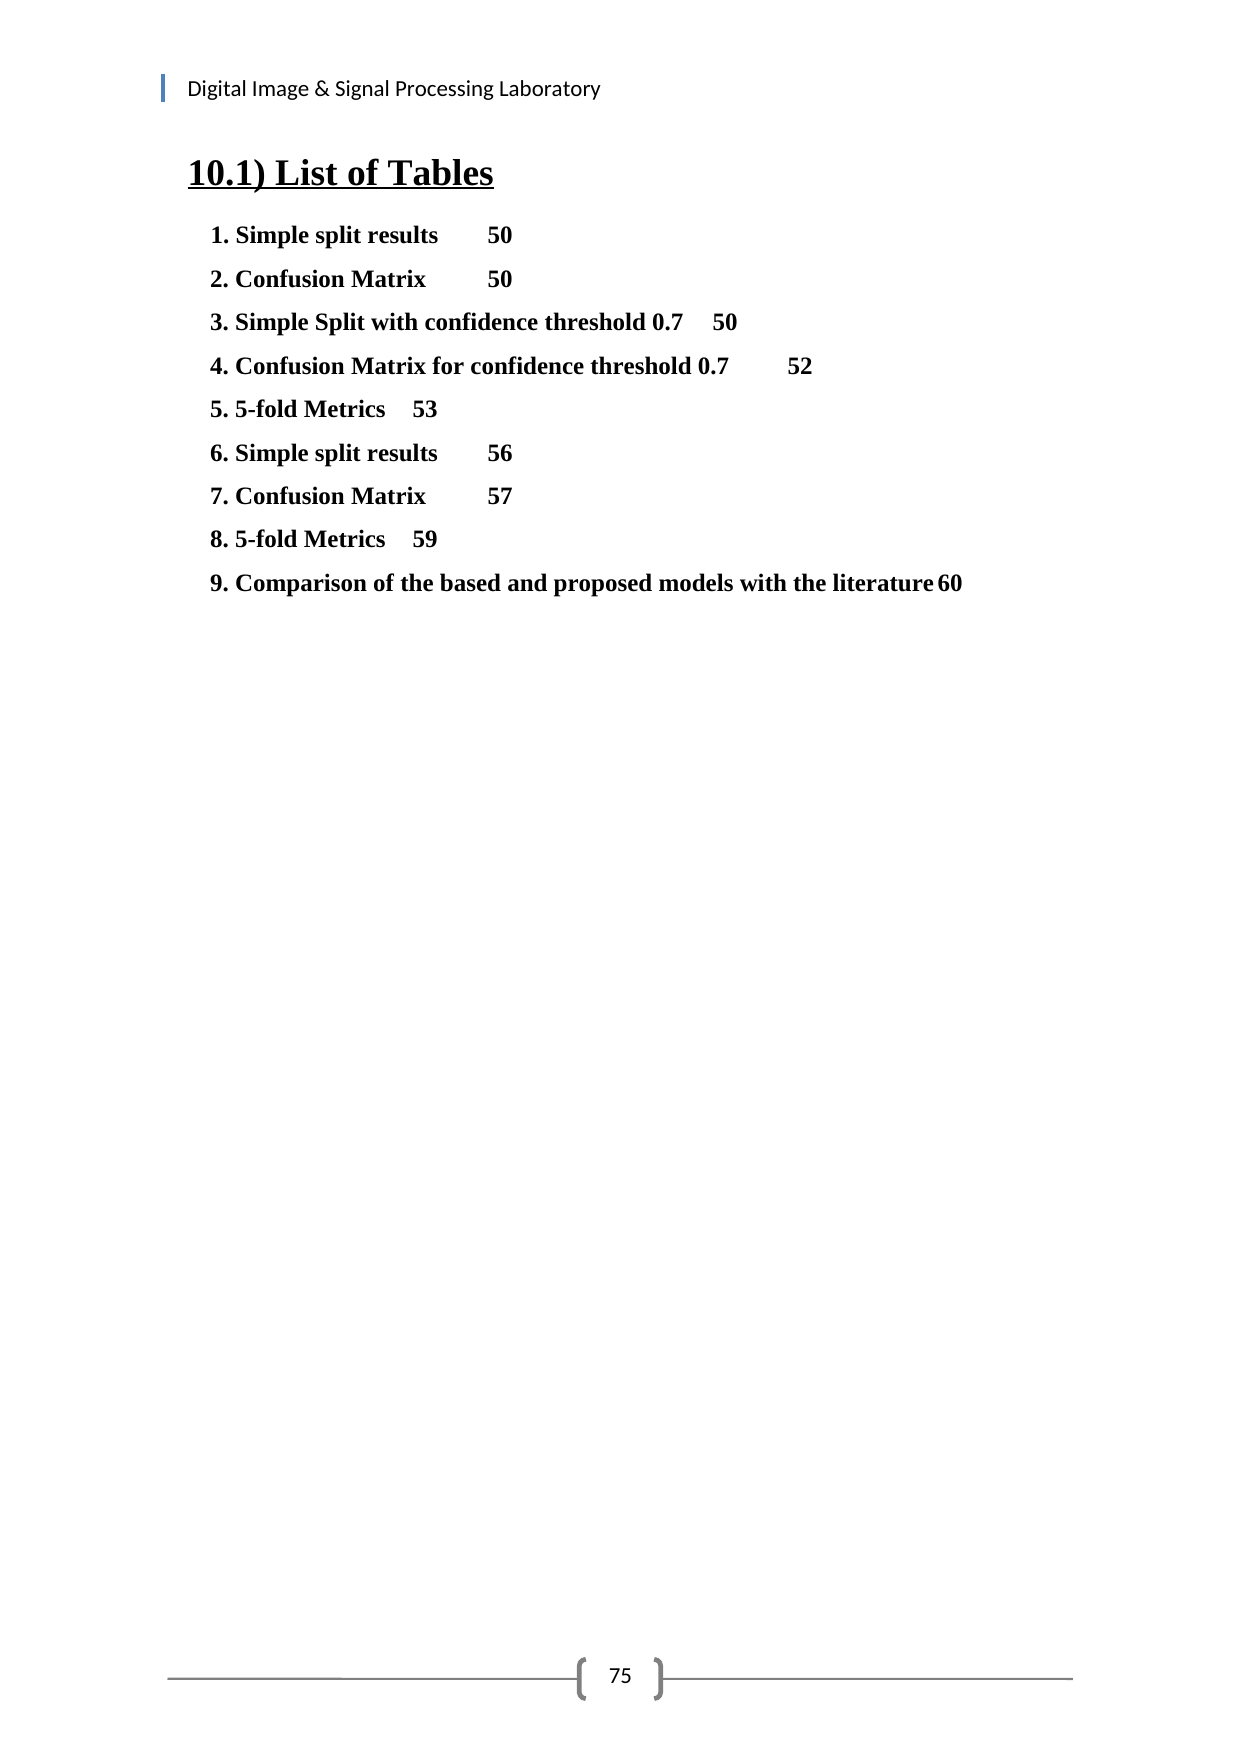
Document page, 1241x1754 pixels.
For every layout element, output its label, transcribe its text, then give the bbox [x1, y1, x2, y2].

text 9. Comparison of the based and proposed models with the literature 60 [210, 568, 1053, 597]
text 5. 5-fold Metrics 53 [210, 394, 1053, 423]
text 2. Confusion Matrix 50 [210, 264, 1053, 293]
text 6. Simple split results 56 [210, 438, 1053, 466]
text 4. Confusion Matrix for confidence threshold 0.7 52 [210, 351, 1053, 379]
text 8. 5-fold Metrics 59 [210, 524, 1053, 553]
text 7. Confusion Matrix 57 [210, 481, 1053, 510]
text 1. Simple split results 50 [210, 220, 1053, 249]
text 10.1) List of Tables [187, 150, 1053, 193]
text 3. Simple Split with confidence threshold 0.7 50 [210, 307, 1053, 336]
